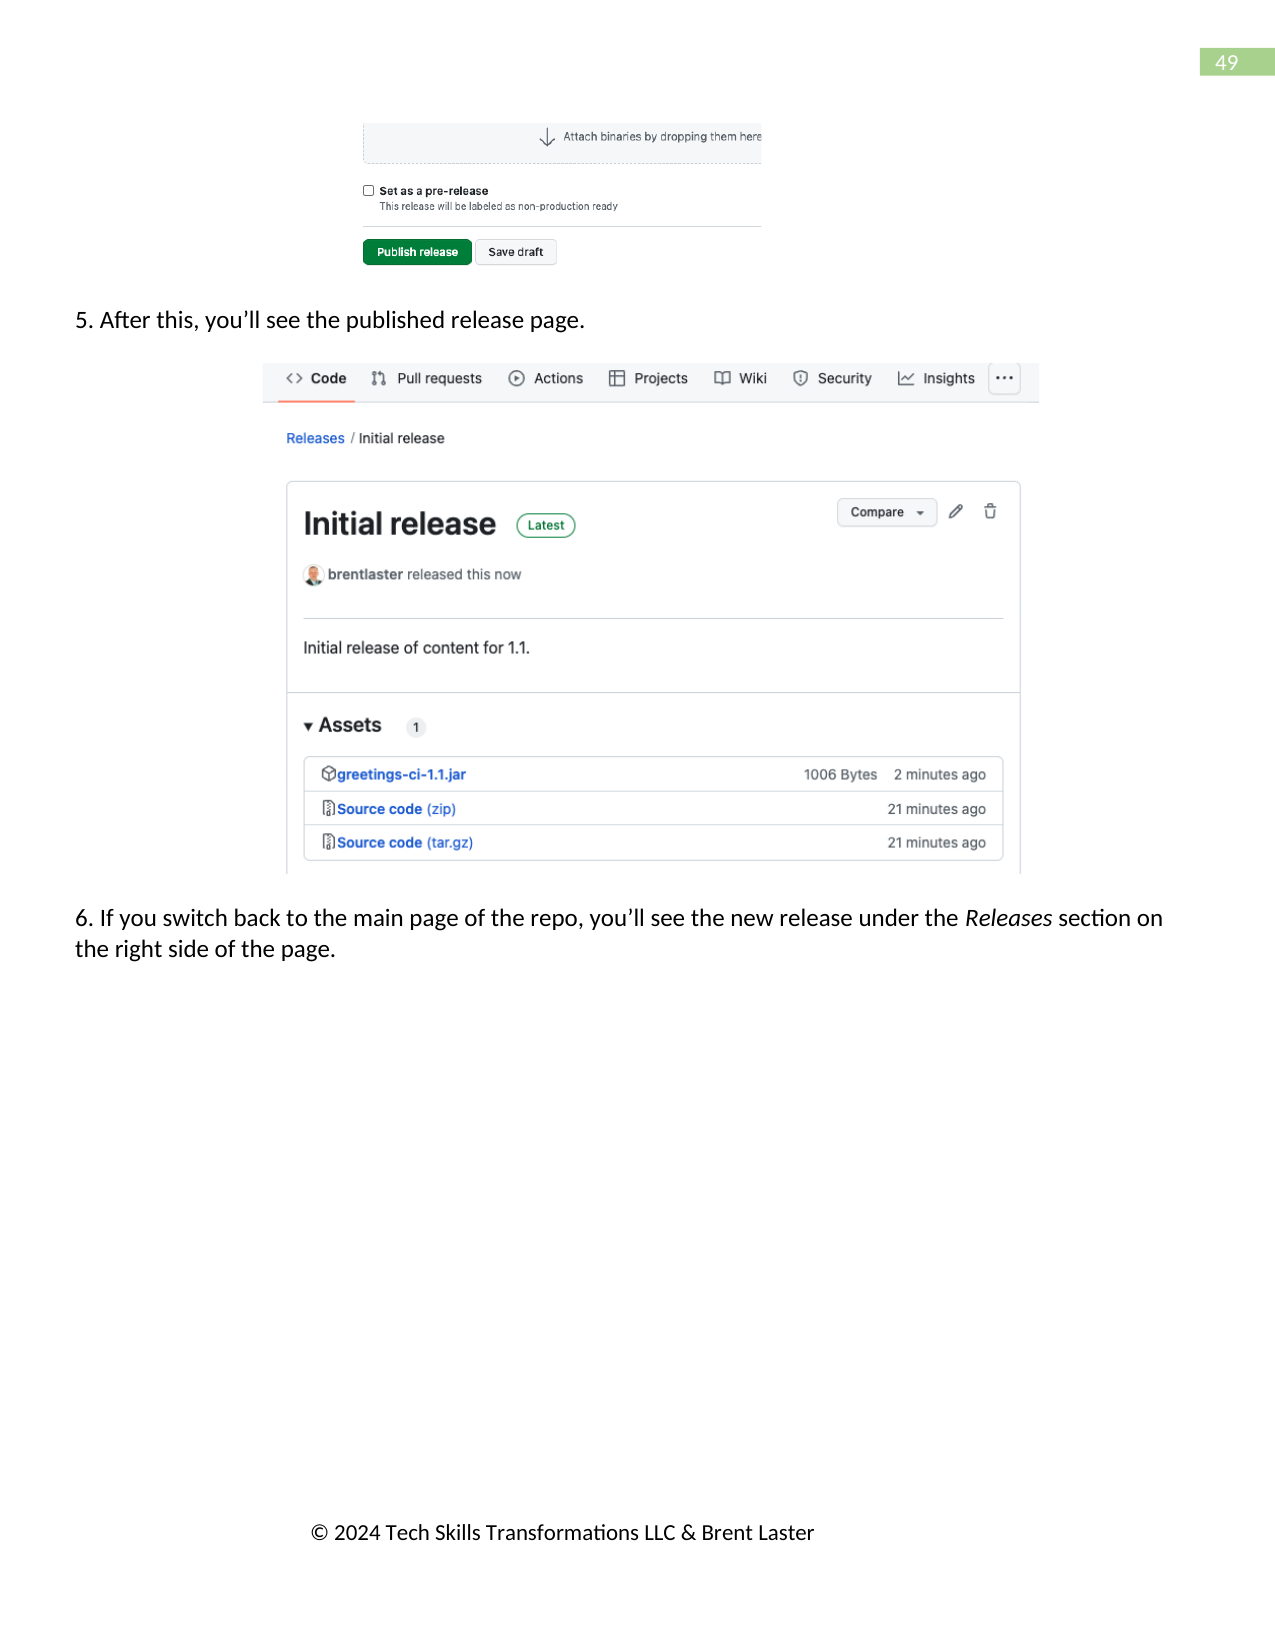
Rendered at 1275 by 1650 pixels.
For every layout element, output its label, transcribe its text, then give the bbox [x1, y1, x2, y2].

subtitle 6. If you switch back to the main page of the repo, you’ll see the new release under the Releases section on the right side of the page. [75, 902, 1200, 963]
picture [346, 123, 762, 276]
picture [262, 363, 1040, 874]
subtitle 5. After this, you’ll see the published release page. [75, 304, 1200, 335]
